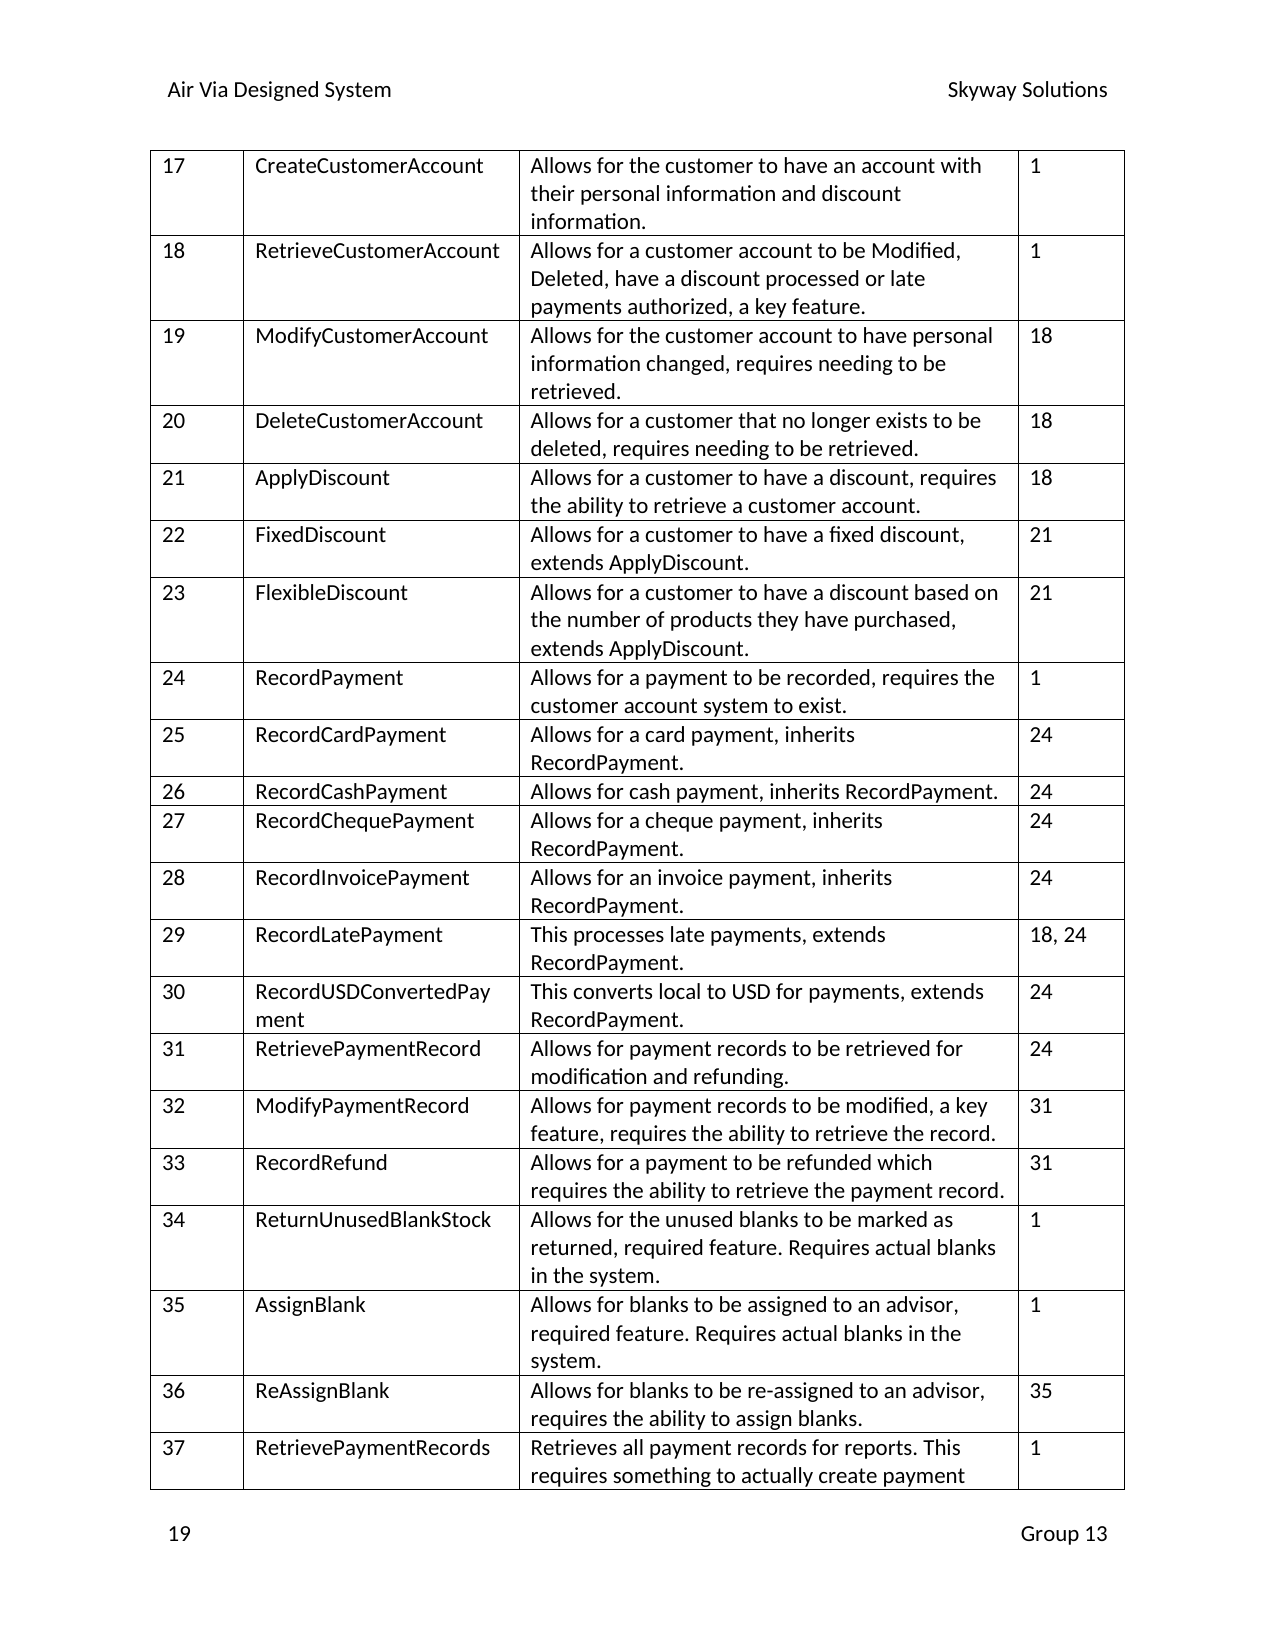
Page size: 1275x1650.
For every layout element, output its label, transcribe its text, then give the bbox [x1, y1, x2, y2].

table_cell Allows for payment records to be retrieved for modification and refunding. [520, 1034, 1018, 1090]
table_cell 24 [1019, 806, 1124, 862]
table_cell FlexibleDiscount [244, 578, 519, 662]
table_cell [520, 1433, 1018, 1489]
table_cell 24 [151, 663, 243, 719]
table_cell 37 [151, 1433, 243, 1489]
table_cell 1 [1019, 1291, 1124, 1375]
table_cell FixedDiscount [244, 521, 519, 577]
table_cell 1 [1019, 1433, 1124, 1489]
table_cell 1 [1019, 1206, 1124, 1289]
table_cell Allows for a card payment, inherits RecordPayment. [520, 720, 1018, 776]
table_cell Allows for a customer to have a discount based on the number of products they have purchased, extends ApplyDiscount. [520, 578, 1018, 662]
table_cell 24 [1019, 720, 1124, 776]
table_cell RecordCardPayment [244, 720, 519, 776]
table_cell Allows for blanks to be re-assigned to an advisor, requires the ability to assign blanks. [520, 1376, 1018, 1432]
table_cell 23 [151, 578, 243, 662]
table_cell Allows for a customer that no longer exists to be deleted, requires needing to be retrieved. [520, 406, 1018, 462]
table_cell 31 [1019, 1149, 1124, 1204]
table_cell RecordCashPayment [244, 777, 519, 805]
table_cell RetrieveCustomerAccount [244, 236, 519, 320]
table_cell Allows for a customer account to be Modified, Deleted, have a discount processed or late payments authorized, a key feature. [520, 236, 1018, 320]
table_cell ReAssignBlank [244, 1376, 519, 1432]
table_cell 31 [151, 1034, 243, 1090]
table_cell 18 [1019, 321, 1124, 405]
table_cell CreateCustomerAccount [244, 151, 519, 235]
table_cell 21 [151, 464, 243, 519]
table_cell Allows for the customer to have an account with their personal information and discount information. [520, 151, 1018, 235]
table_cell Allows for a customer to have a discount, requires the ability to retrieve a customer account. [520, 464, 1018, 519]
table_cell ModifyCustomerAccount [244, 321, 519, 405]
table_cell 18, 24 [1019, 920, 1124, 976]
table_cell Allows for cash payment, inherits RecordPayment. [520, 777, 1018, 805]
table_cell ReturnUnusedBlankStock [244, 1206, 519, 1289]
table_cell 1 [1019, 663, 1124, 719]
table_cell 1 [1019, 151, 1124, 235]
table_cell 36 [151, 1376, 243, 1432]
table_cell Allows for a payment to be recorded, requires the customer account system to exist. [520, 663, 1018, 719]
table_cell Allows for the unused blanks to be marked as returned, required feature. Requires actual blanks in the system. [520, 1206, 1018, 1289]
table_cell 28 [151, 863, 243, 919]
table_cell 18 [1019, 406, 1124, 462]
table_cell Allows for blanks to be assigned to an advisor, required feature. Requires actual blanks in the system. [520, 1291, 1018, 1375]
table_cell 21 [1019, 521, 1124, 577]
table_cell 31 [1019, 1091, 1124, 1147]
table_cell RecordRefund [244, 1149, 519, 1204]
table_cell ModifyPaymentRecord [244, 1091, 519, 1147]
table_cell Allows for an invoice payment, inherits RecordPayment. [520, 863, 1018, 919]
table_cell RecordChequePayment [244, 806, 519, 862]
table_cell 24 [1019, 863, 1124, 919]
table_cell 30 [151, 977, 243, 1033]
table_cell 21 [1019, 578, 1124, 662]
table_cell RecordUSDConvertedPayment [244, 977, 519, 1033]
table_cell 24 [1019, 977, 1124, 1033]
table_cell 32 [151, 1091, 243, 1147]
table_cell ApplyDiscount [244, 464, 519, 519]
table_cell RecordInvoicePayment [244, 863, 519, 919]
table_cell RecordPayment [244, 663, 519, 719]
table_cell 29 [151, 920, 243, 976]
table_cell Allows for a payment to be refunded which requires the ability to retrieve the payment record. [520, 1149, 1018, 1204]
table_cell This converts local to USD for payments, extends RecordPayment. [520, 977, 1018, 1033]
table_cell 24 [1019, 1034, 1124, 1090]
table_cell Allows for payment records to be modified, a key feature, requires the ability to retrieve the record. [520, 1091, 1018, 1147]
table_cell 20 [151, 406, 243, 462]
table_cell 25 [151, 720, 243, 776]
table_cell Allows for the customer account to have personal information changed, requires needing to be retrieved. [520, 321, 1018, 405]
table_cell 27 [151, 806, 243, 862]
table_cell DeleteCustomerAccount [244, 406, 519, 462]
table_cell AssignBlank [244, 1291, 519, 1375]
table_cell 34 [151, 1206, 243, 1289]
table_cell RetrievePaymentRecord [244, 1034, 519, 1090]
table_cell 17 [151, 151, 243, 235]
table_cell Allows for a customer to have a fixed discount, extends ApplyDiscount. [520, 521, 1018, 577]
table_cell 33 [151, 1149, 243, 1204]
table_cell Allows for a cheque payment, inherits RecordPayment. [520, 806, 1018, 862]
table_cell 1 [1019, 236, 1124, 320]
table_cell 19 [151, 321, 243, 405]
table_cell 26 [151, 777, 243, 805]
table_cell RecordLatePayment [244, 920, 519, 976]
table_cell 35 [151, 1291, 243, 1375]
table_cell 35 [1019, 1376, 1124, 1432]
table_cell 22 [151, 521, 243, 577]
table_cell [244, 1433, 519, 1489]
table_cell 18 [1019, 464, 1124, 519]
table_cell 18 [151, 236, 243, 320]
table_cell 24 [1019, 777, 1124, 805]
table_cell This processes late payments, extends RecordPayment. [520, 920, 1018, 976]
